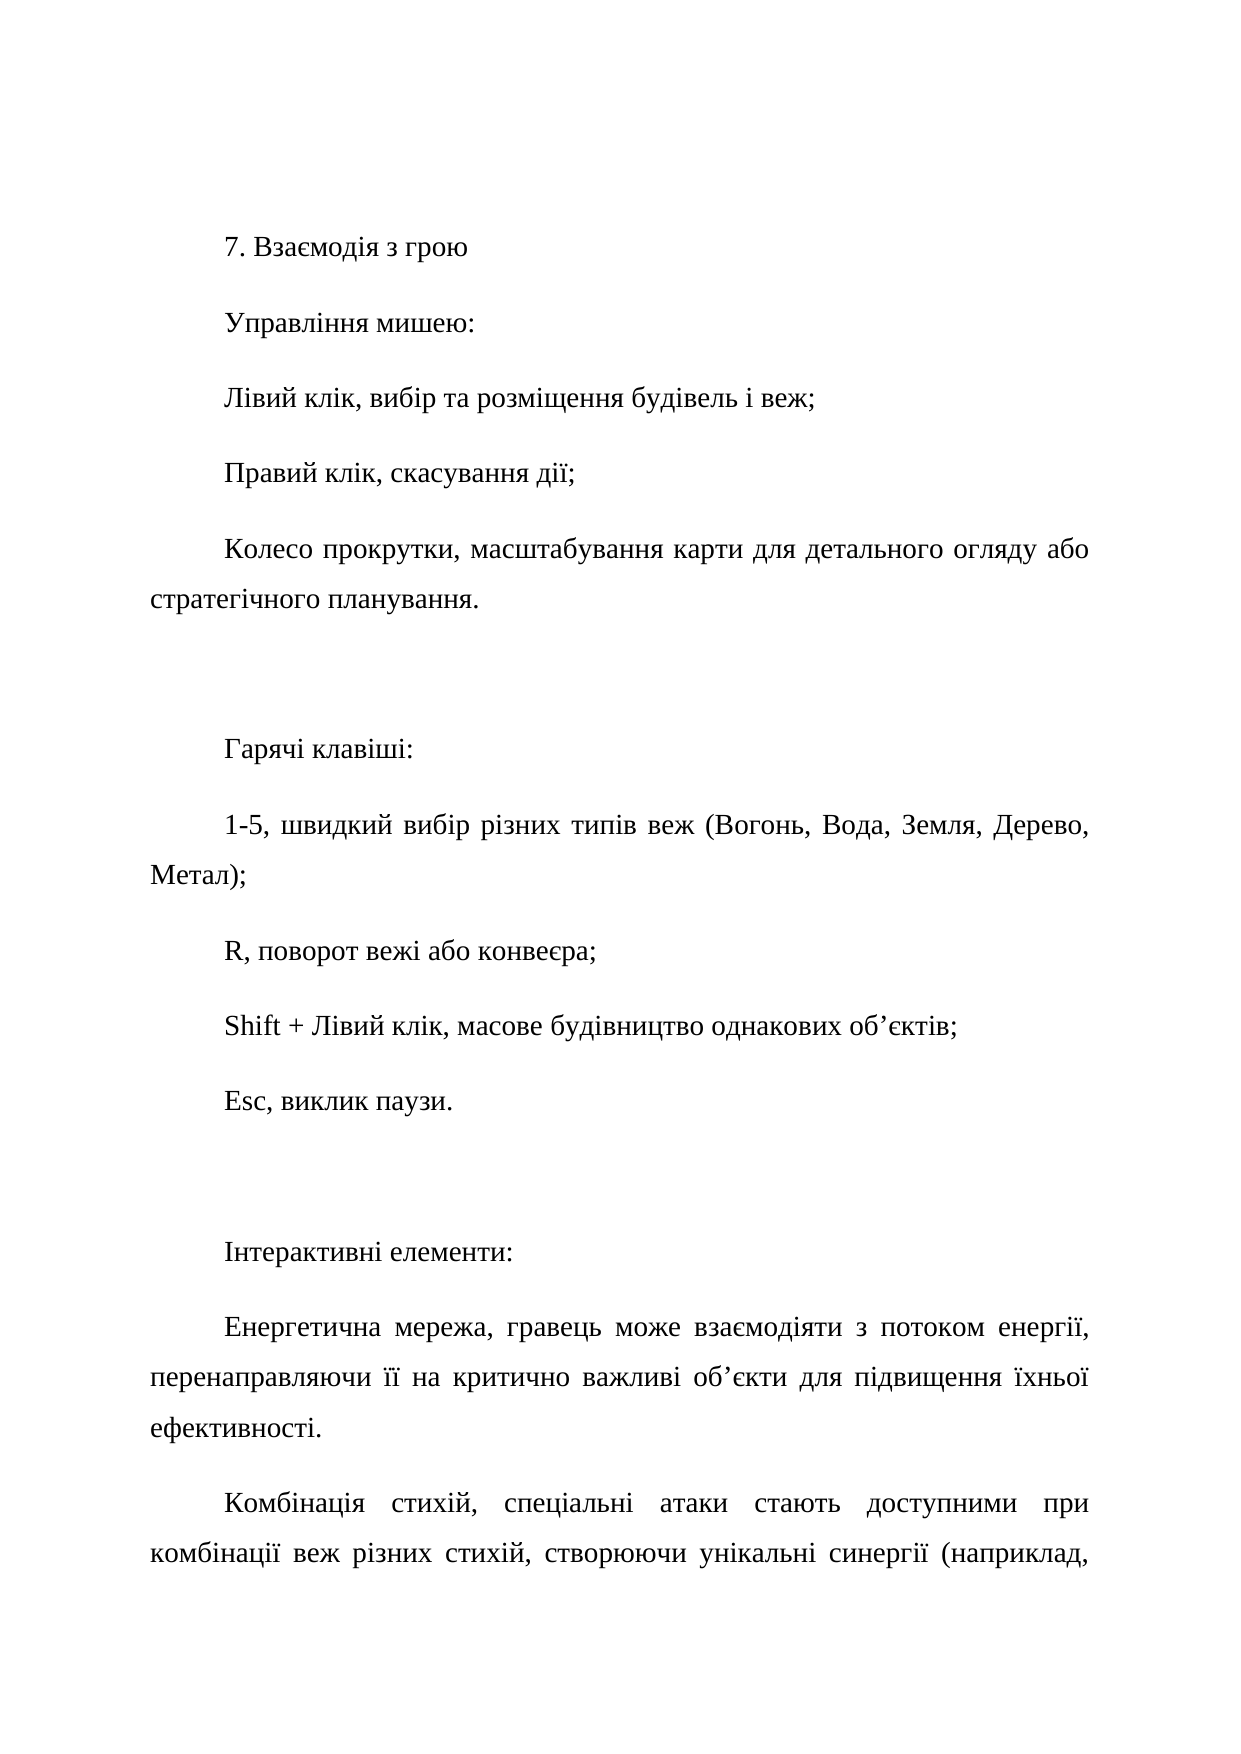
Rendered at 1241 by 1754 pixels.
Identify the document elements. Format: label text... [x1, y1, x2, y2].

text Колесо прокрутки, масштабування карти для детального огляду або стратегічного планування. [150, 531, 1090, 614]
text Енергетична мережа, гравець може взаємодіяти з потоком енергії, перенаправляючи її на критично важливі об’єкти для підвищення їхньої ефективності. [150, 1309, 1090, 1443]
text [150, 1485, 1090, 1569]
text Управління мишею: [150, 305, 1090, 338]
text Гарячі клавіші: [150, 732, 1090, 765]
text Лівий клік, вибір та розміщення будівель і веж; [150, 380, 1090, 414]
text R, поворот вежі або конвеєра; [150, 933, 1090, 966]
text Інтерактивні елементи: [150, 1234, 1090, 1267]
text Esc, виклик паузи. [150, 1083, 1090, 1117]
text 1-5, швидкий вибір різних типів веж (Вогонь, Вода, Земля, Дерево, Метал); [150, 807, 1090, 891]
text Правий клік, скасування дії; [150, 455, 1090, 489]
subtitle 7. Взаємодія з грою [150, 229, 1090, 263]
text Shift + Лівий клік, масове будівництво однакових об’єктів; [150, 1008, 1090, 1041]
